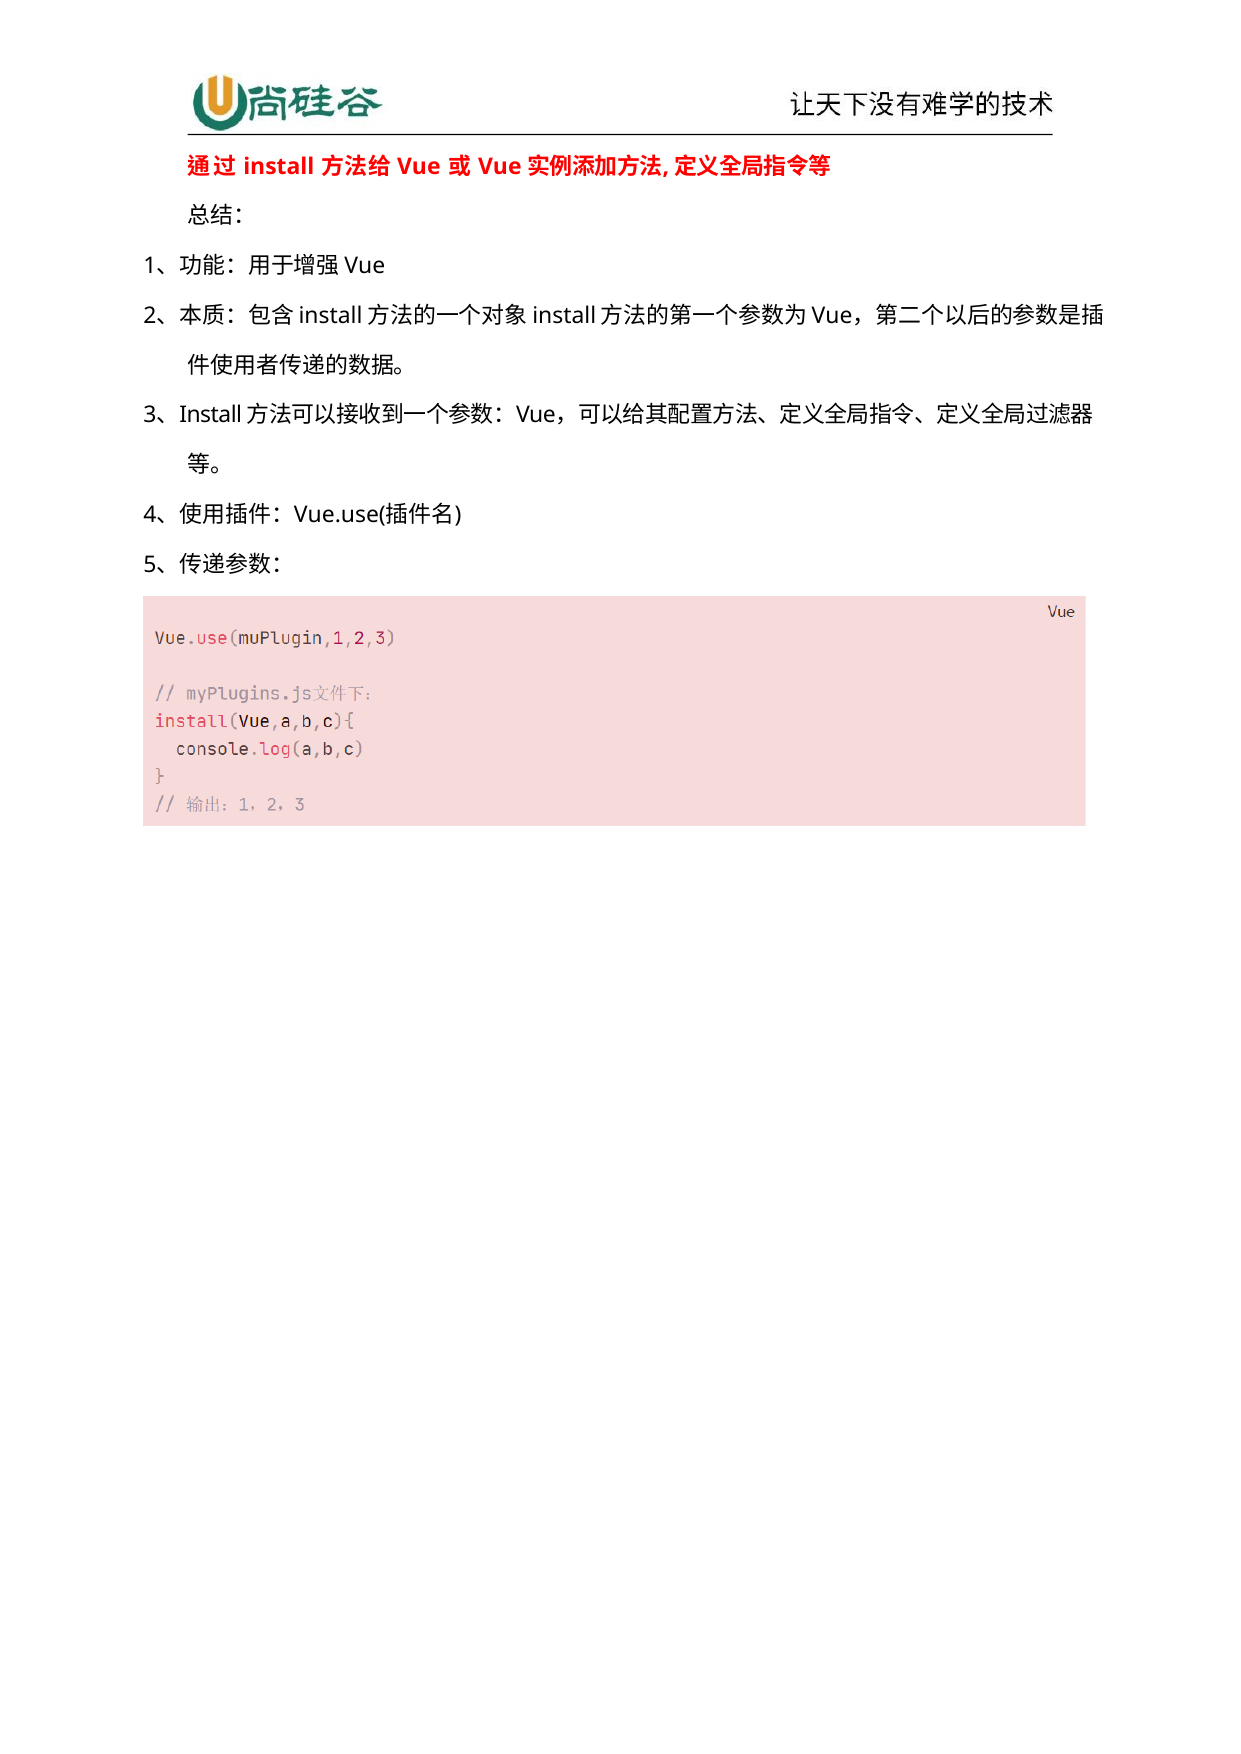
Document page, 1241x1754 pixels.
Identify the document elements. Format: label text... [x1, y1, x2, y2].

list 通过install 方法给Vue 或Vue 实例添加方法, 定义全局指令等 [187, 150, 1107, 181]
picture [190, 73, 1056, 132]
list 传递参数： [143, 546, 1107, 579]
list 本质：包含install方法的一个对象install方法的第一个参数为Vue，第二个以后的参数是插件使用者传递的数据。 [143, 297, 1107, 380]
list 总结： [187, 197, 1107, 230]
picture [143, 596, 1086, 826]
list Install方法可以接收到一个参数：Vue，可以给其配置方法、定义全局指令、定义全局过滤器等。 [143, 396, 1107, 479]
list 功能：用于增强Vue [143, 247, 1107, 280]
list 使用插件：Vue.use(插件名) [143, 496, 1107, 529]
